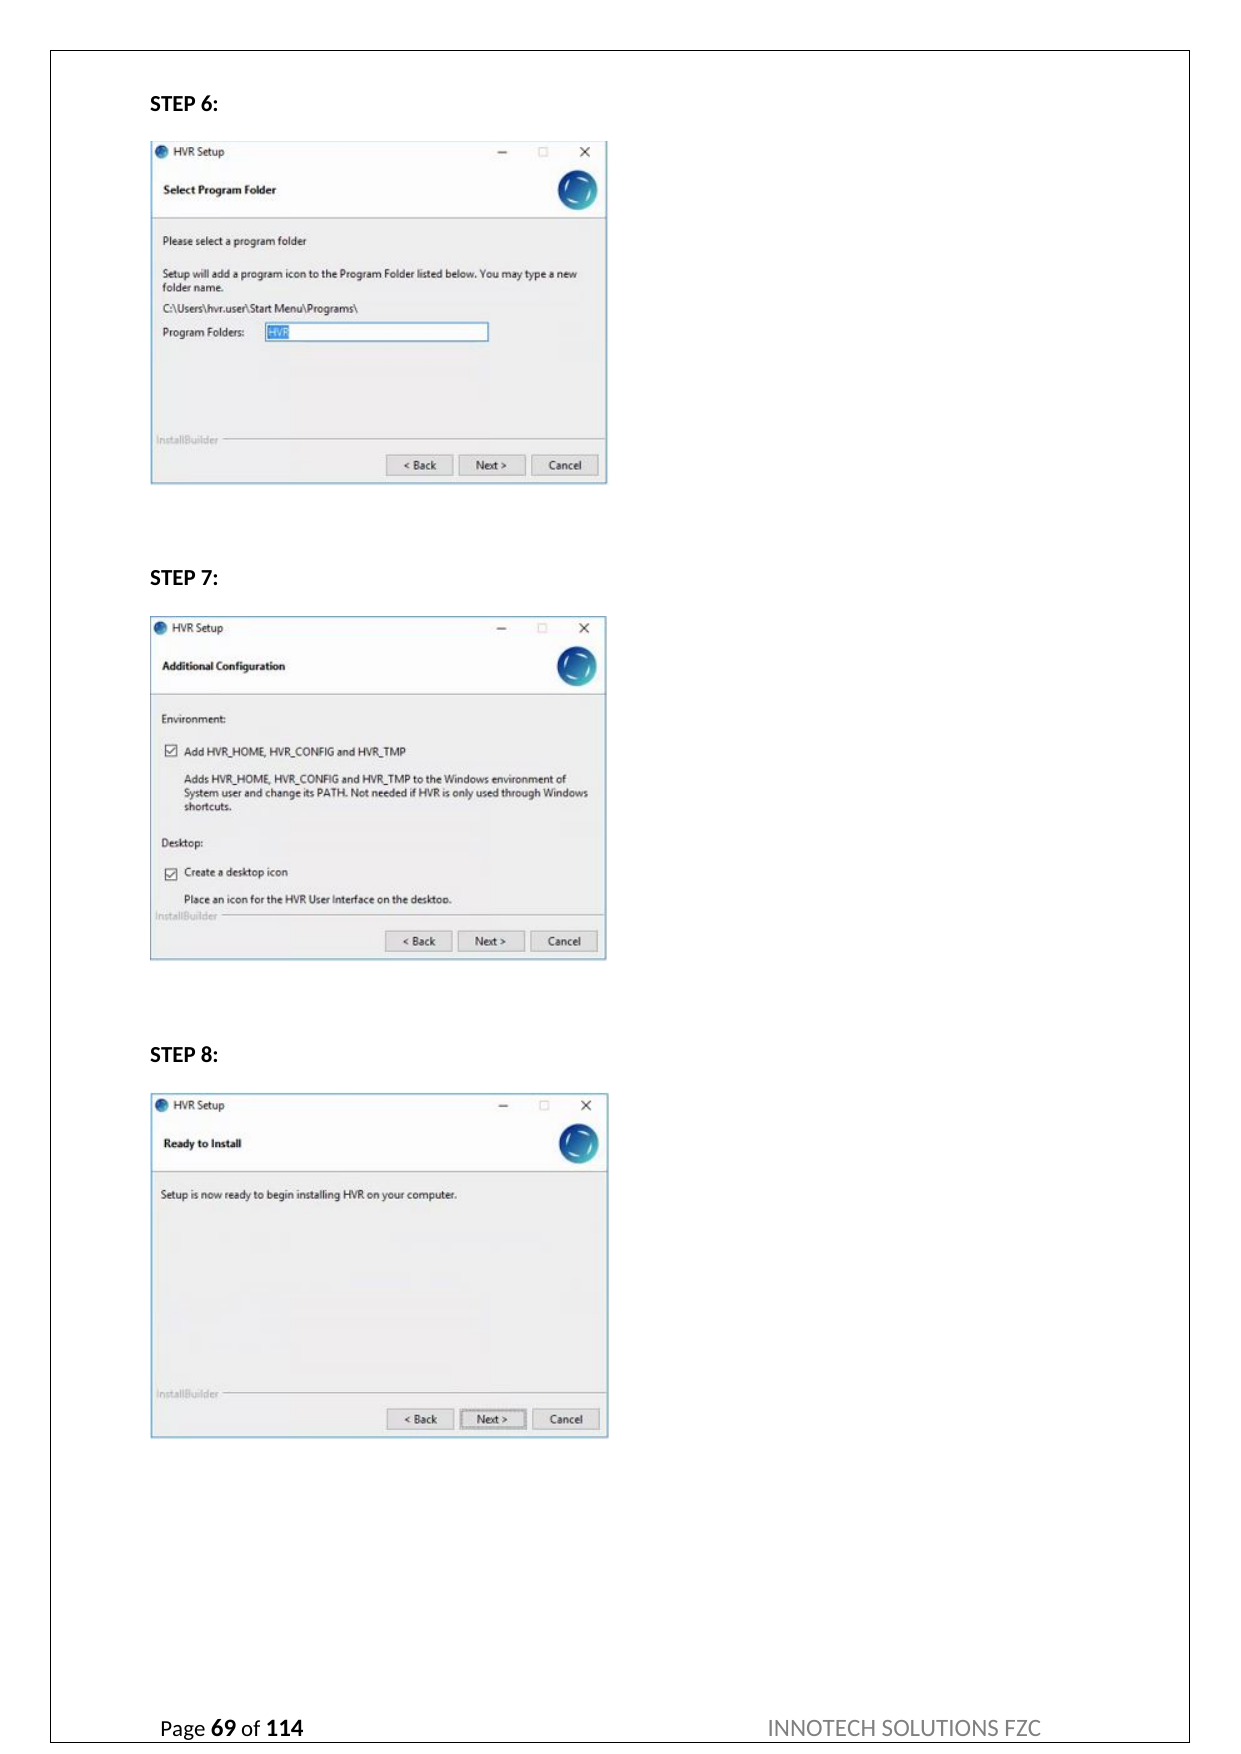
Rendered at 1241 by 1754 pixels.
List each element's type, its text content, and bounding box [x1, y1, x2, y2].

picture [150, 141, 610, 486]
text STEP 8: [150, 1040, 1152, 1068]
text STEP 7: [150, 563, 1152, 591]
picture [150, 1092, 610, 1440]
picture [150, 616, 608, 962]
text STEP 6: [150, 89, 1152, 117]
